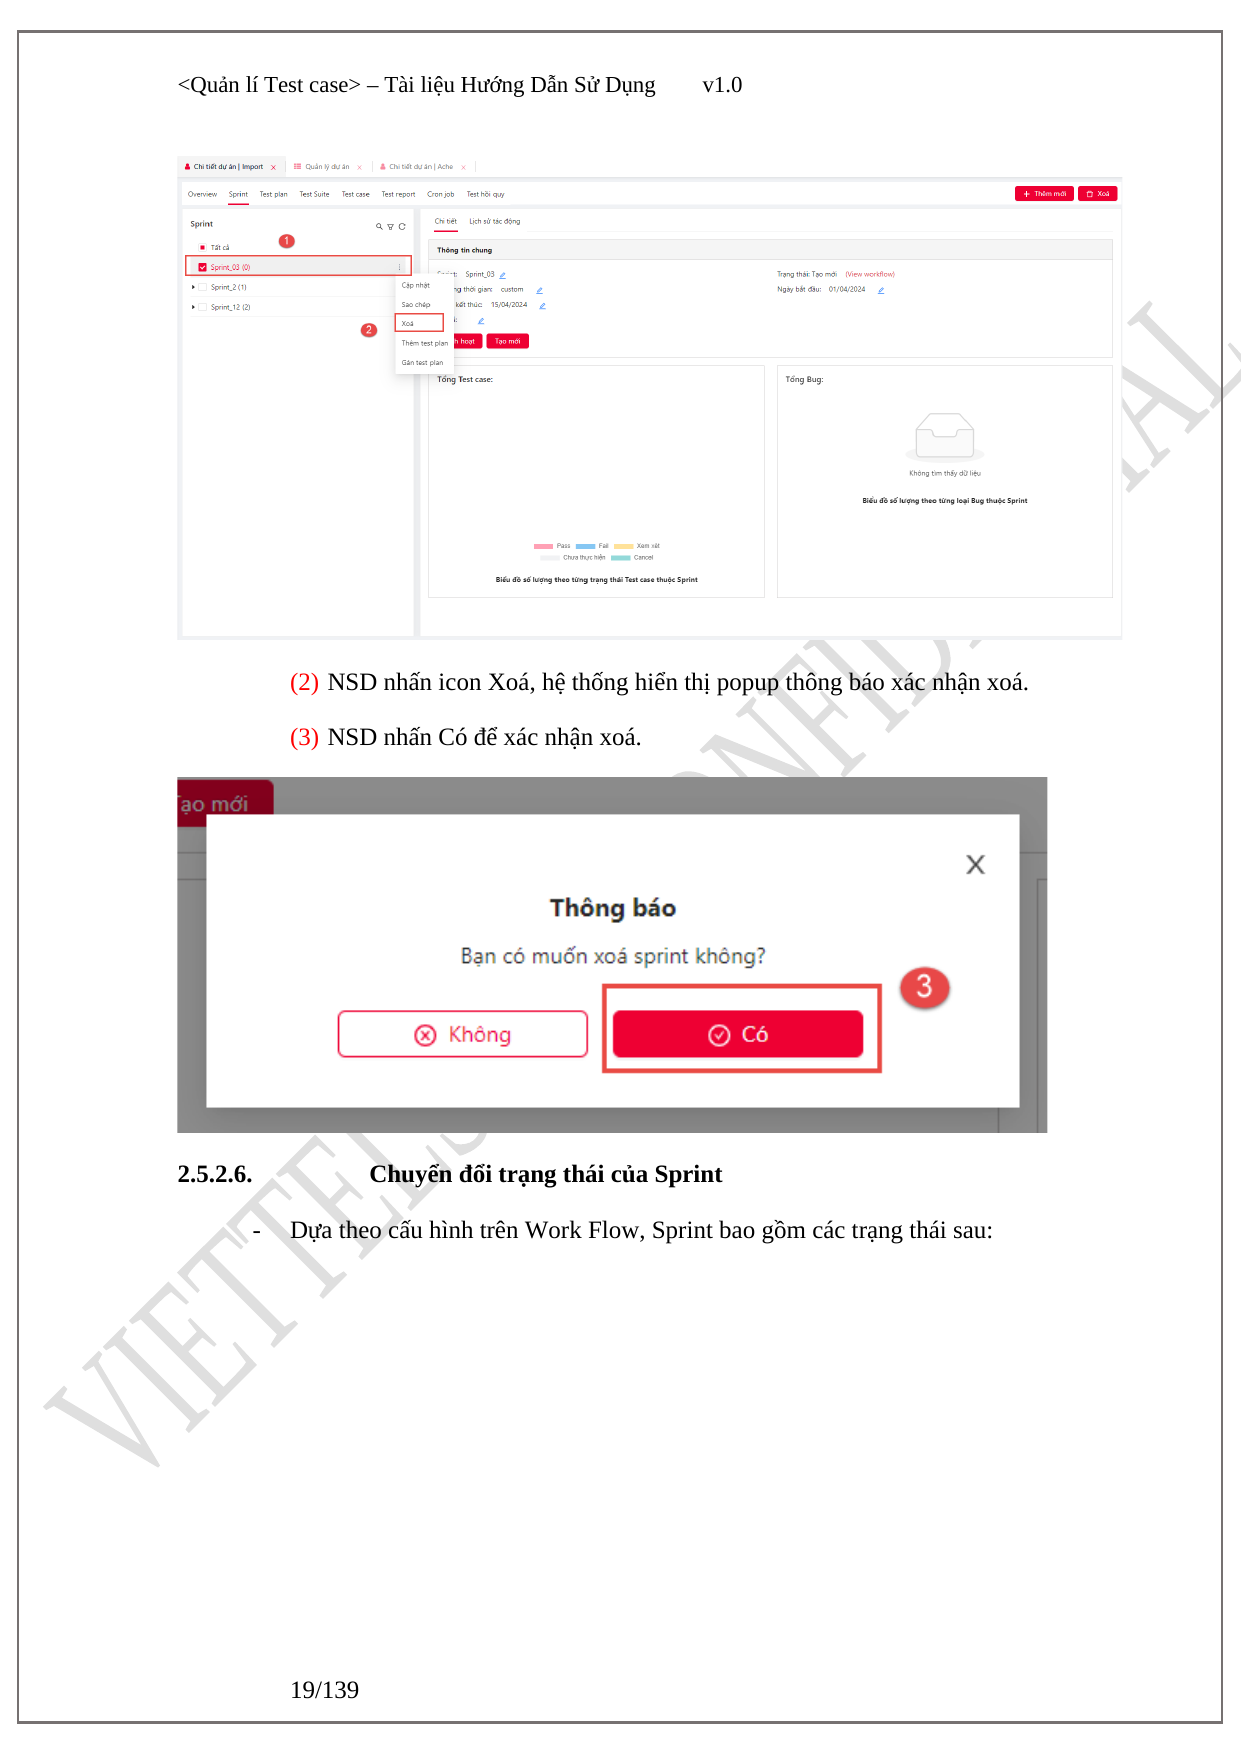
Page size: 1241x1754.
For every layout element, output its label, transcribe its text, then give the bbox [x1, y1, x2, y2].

list NSD nhấn Có để xác nhận xoá. [290, 722, 1121, 751]
list NSD nhấn icon Xoá, hệ thống hiển thị popup thông báo xác nhận xoá. [290, 667, 1121, 695]
list Chuyển đổi trạng thái của Sprint [177, 1159, 1121, 1188]
picture [177, 156, 1123, 640]
list Dựa theo cấu hình trên Work Flow, Sprint bao gồm các trạng thái sau: [252, 1215, 1121, 1244]
picture [177, 777, 1048, 1133]
